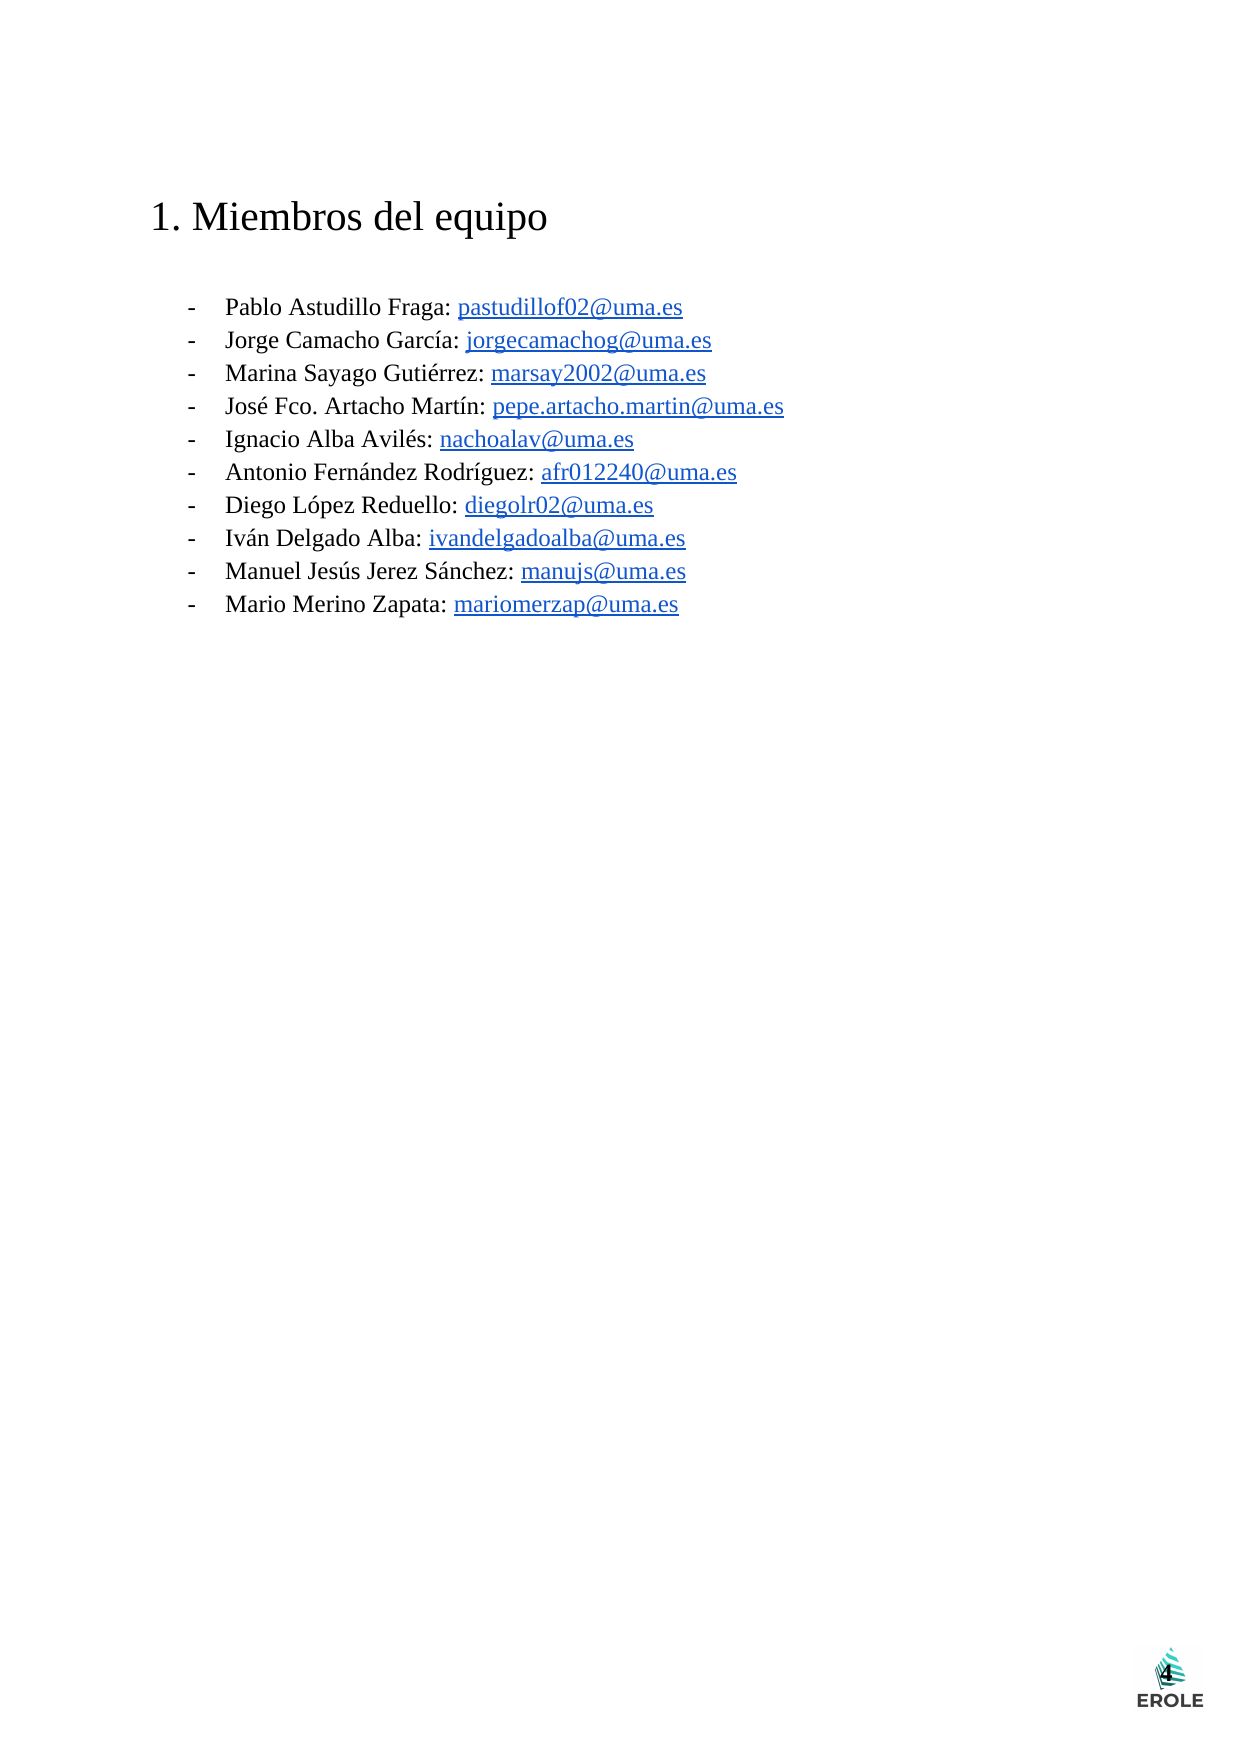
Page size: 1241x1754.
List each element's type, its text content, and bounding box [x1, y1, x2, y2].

list Mario Merino Zapata: mariomerzap@uma.es [187, 589, 1090, 618]
list Marina Sayago Gutiérrez: marsay2002@uma.es [187, 358, 1090, 387]
list José Fco. Artacho Martín: pepe.artacho.martin@uma.es [187, 391, 1090, 420]
list Ignacio Alba Avilés: nachoalav@uma.es [187, 424, 1090, 453]
list Iván Delgado Alba: ivandelgadoalba@uma.es [187, 523, 1090, 552]
list Pablo Astudillo Fraga: pastudillof02@uma.es [187, 292, 1090, 321]
list Manuel Jesús Jerez Sánchez: manujs@uma.es [187, 556, 1090, 585]
picture [1133, 1646, 1205, 1709]
list Antonio Fernández Rodríguez: afr012240@uma.es [187, 457, 1090, 486]
list Jorge Camacho García: jorgecamachog@uma.es [187, 325, 1090, 354]
subtitle 1. Miembros del equipo [150, 192, 1090, 239]
list Diego López Reduello: diegolr02@uma.es [187, 490, 1090, 519]
